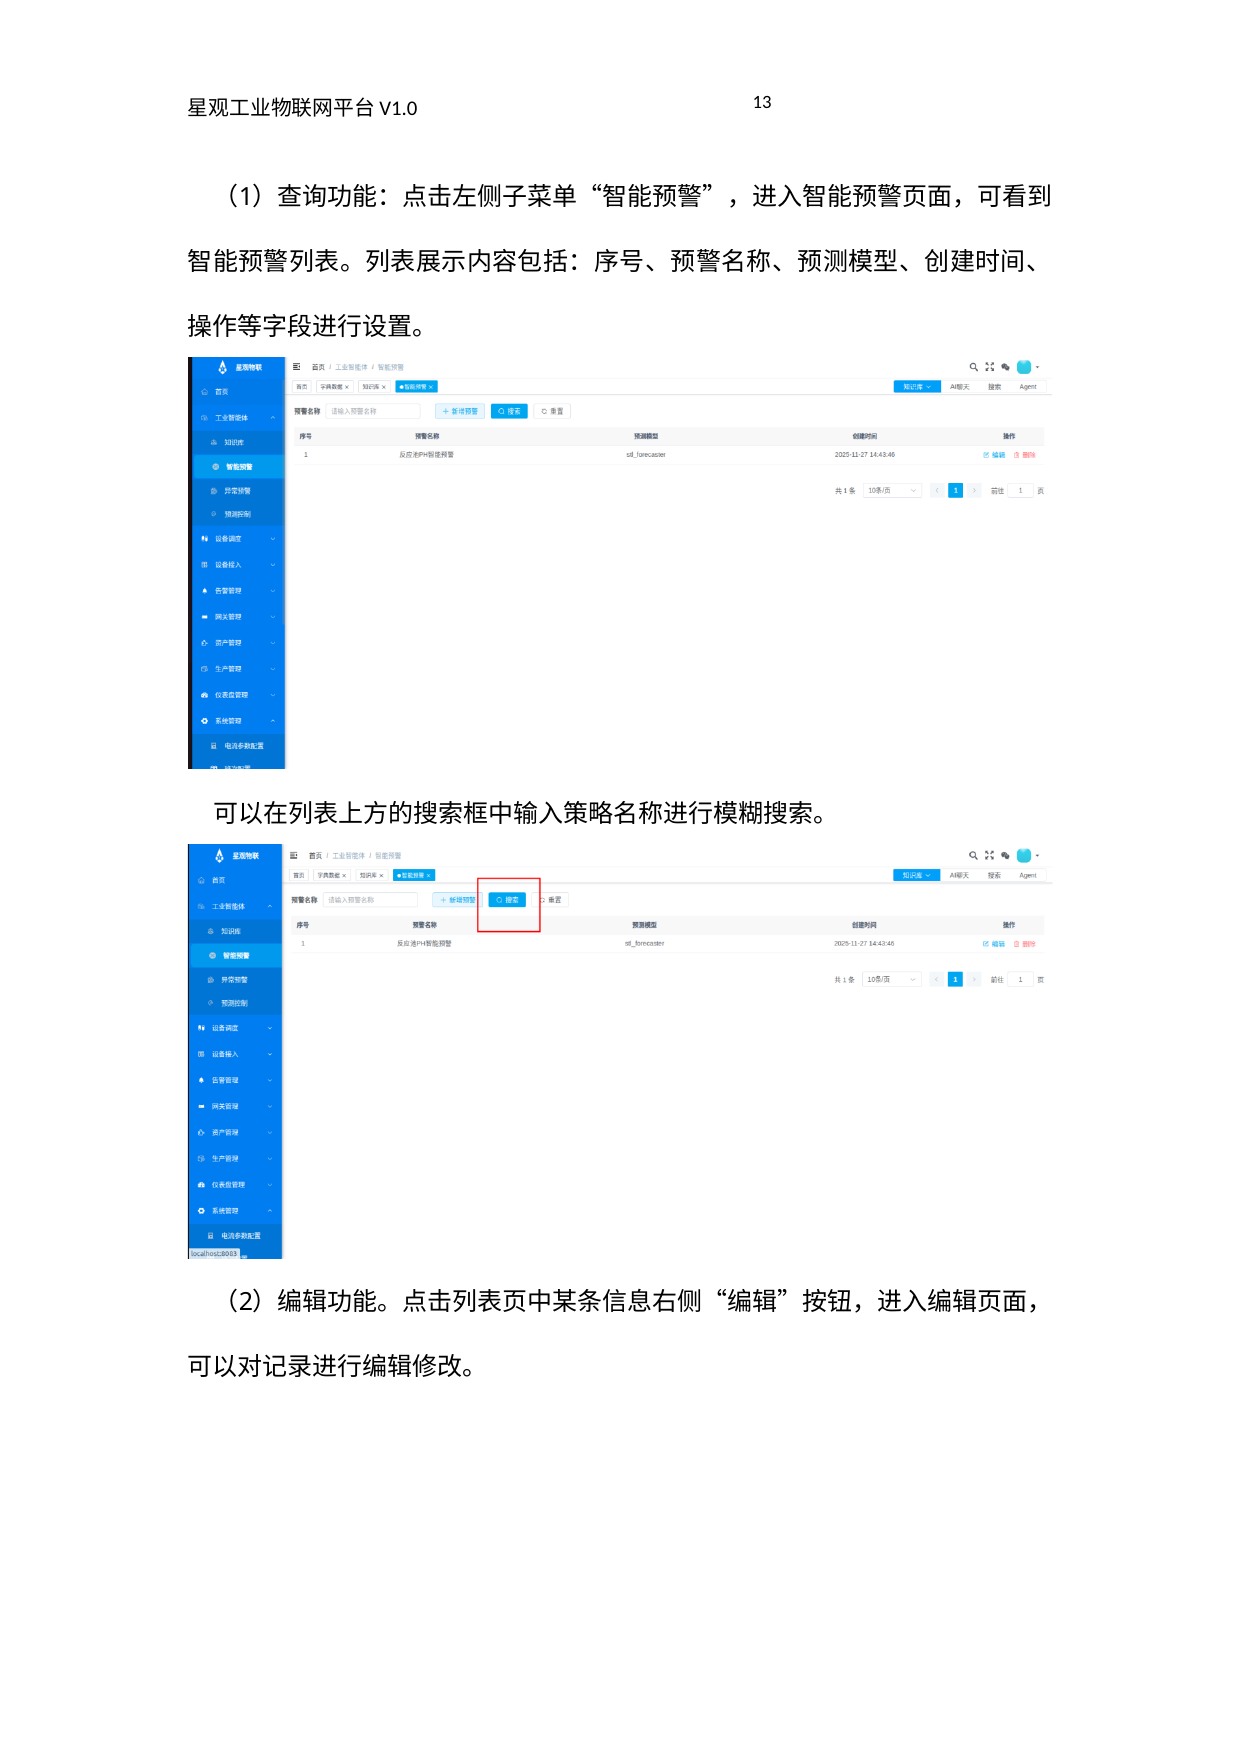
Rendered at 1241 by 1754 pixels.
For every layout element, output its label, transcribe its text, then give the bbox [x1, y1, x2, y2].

picture [187, 844, 1053, 1259]
text 可以在列表上方的搜索框中输入策略名称进行模糊搜索。 [187, 779, 1053, 844]
text （2）编辑功能。点击列表页中某条信息右侧“编辑”按钮，进入编辑页面，可以对记录进行编辑修改。 [187, 1267, 1053, 1397]
text （1）查询功能：点击左侧子菜单“智能预警”，进入智能预警页面，可看到智能预警列表。列表展示内容包括：序号、预警名称、预测模型、创建时间、操作等字段进行设置。 [187, 162, 1053, 357]
picture [188, 357, 1053, 769]
